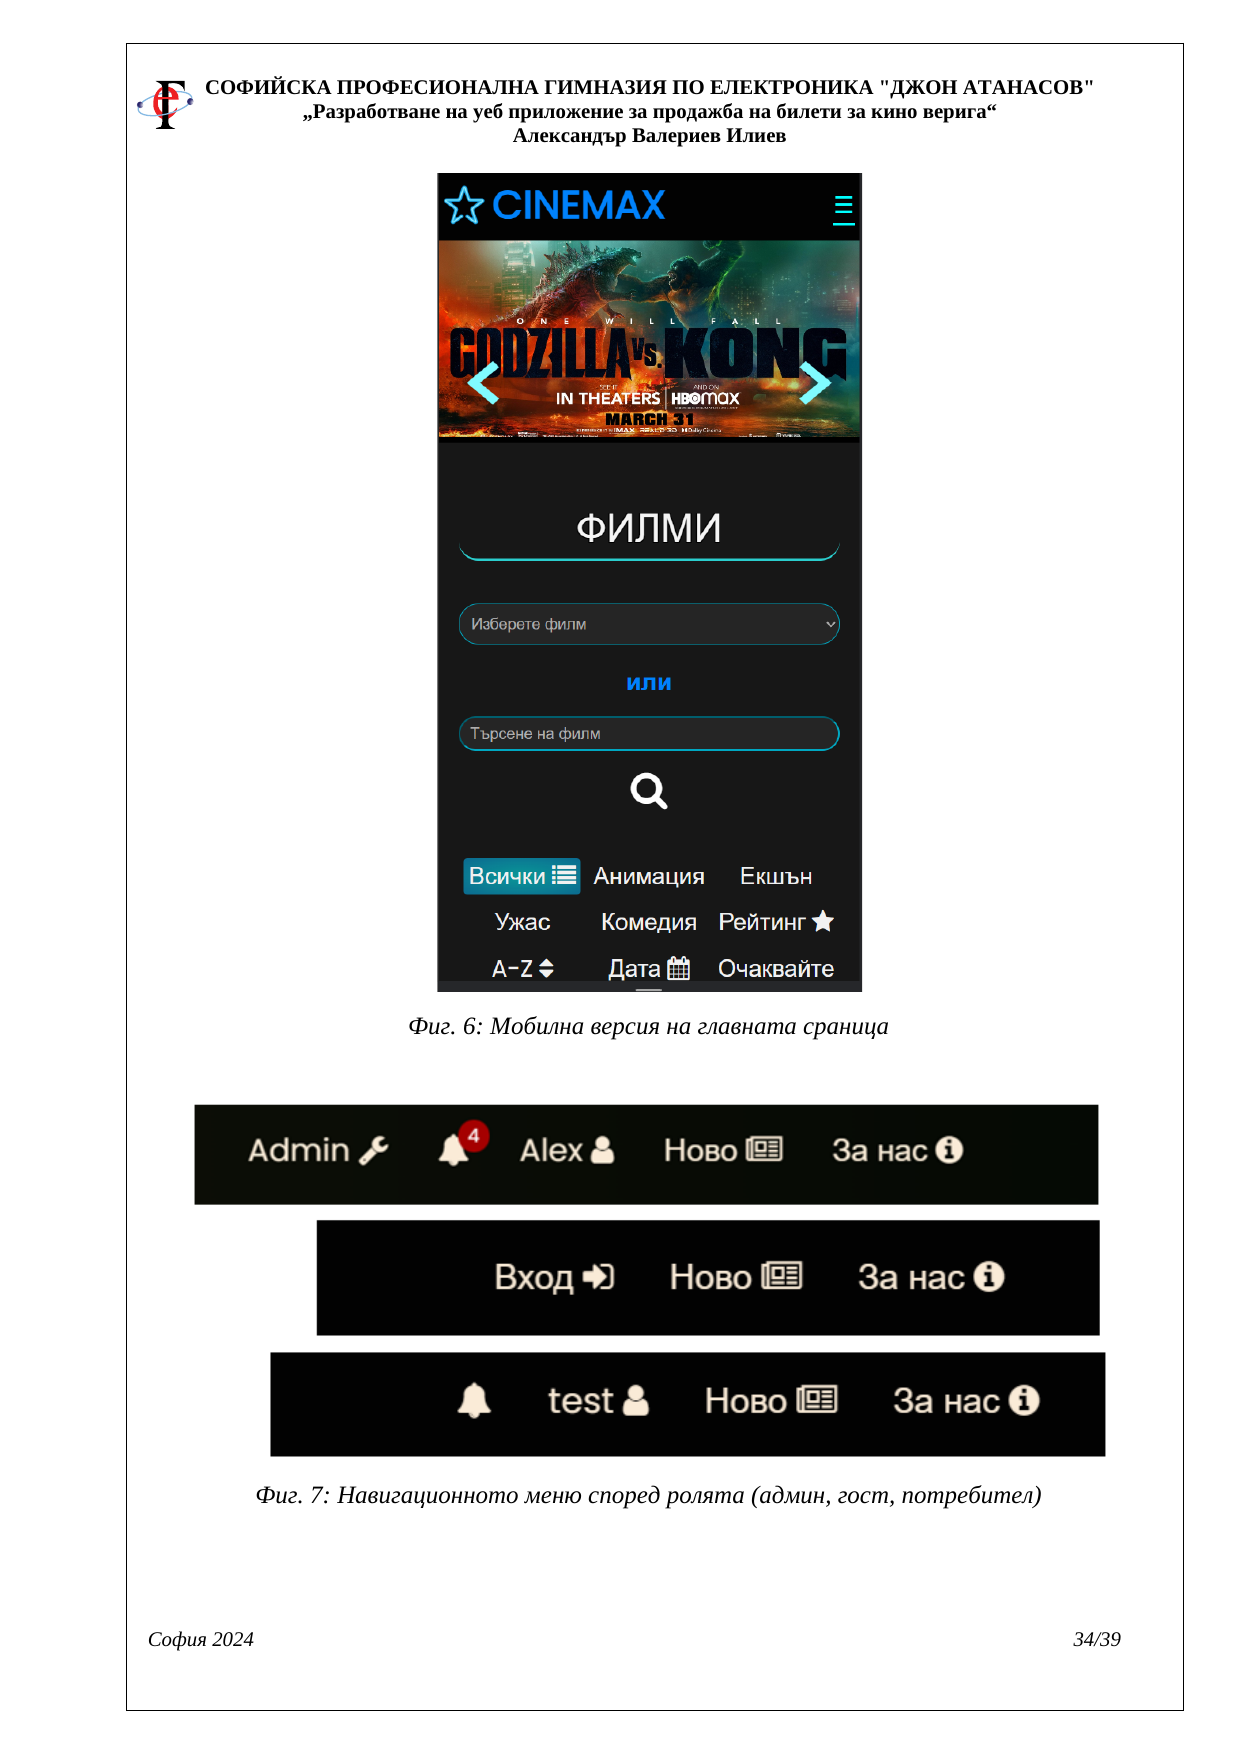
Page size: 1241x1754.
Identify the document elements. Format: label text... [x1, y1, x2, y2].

text Фиг. 7: Навигационното меню според ролята (админ, гост, потребител) [148, 1481, 1152, 1509]
text Фиг. 6: Мобилна версия на главната сраница [148, 1011, 1152, 1039]
picture [437, 173, 863, 992]
picture [147, 1060, 1152, 1462]
